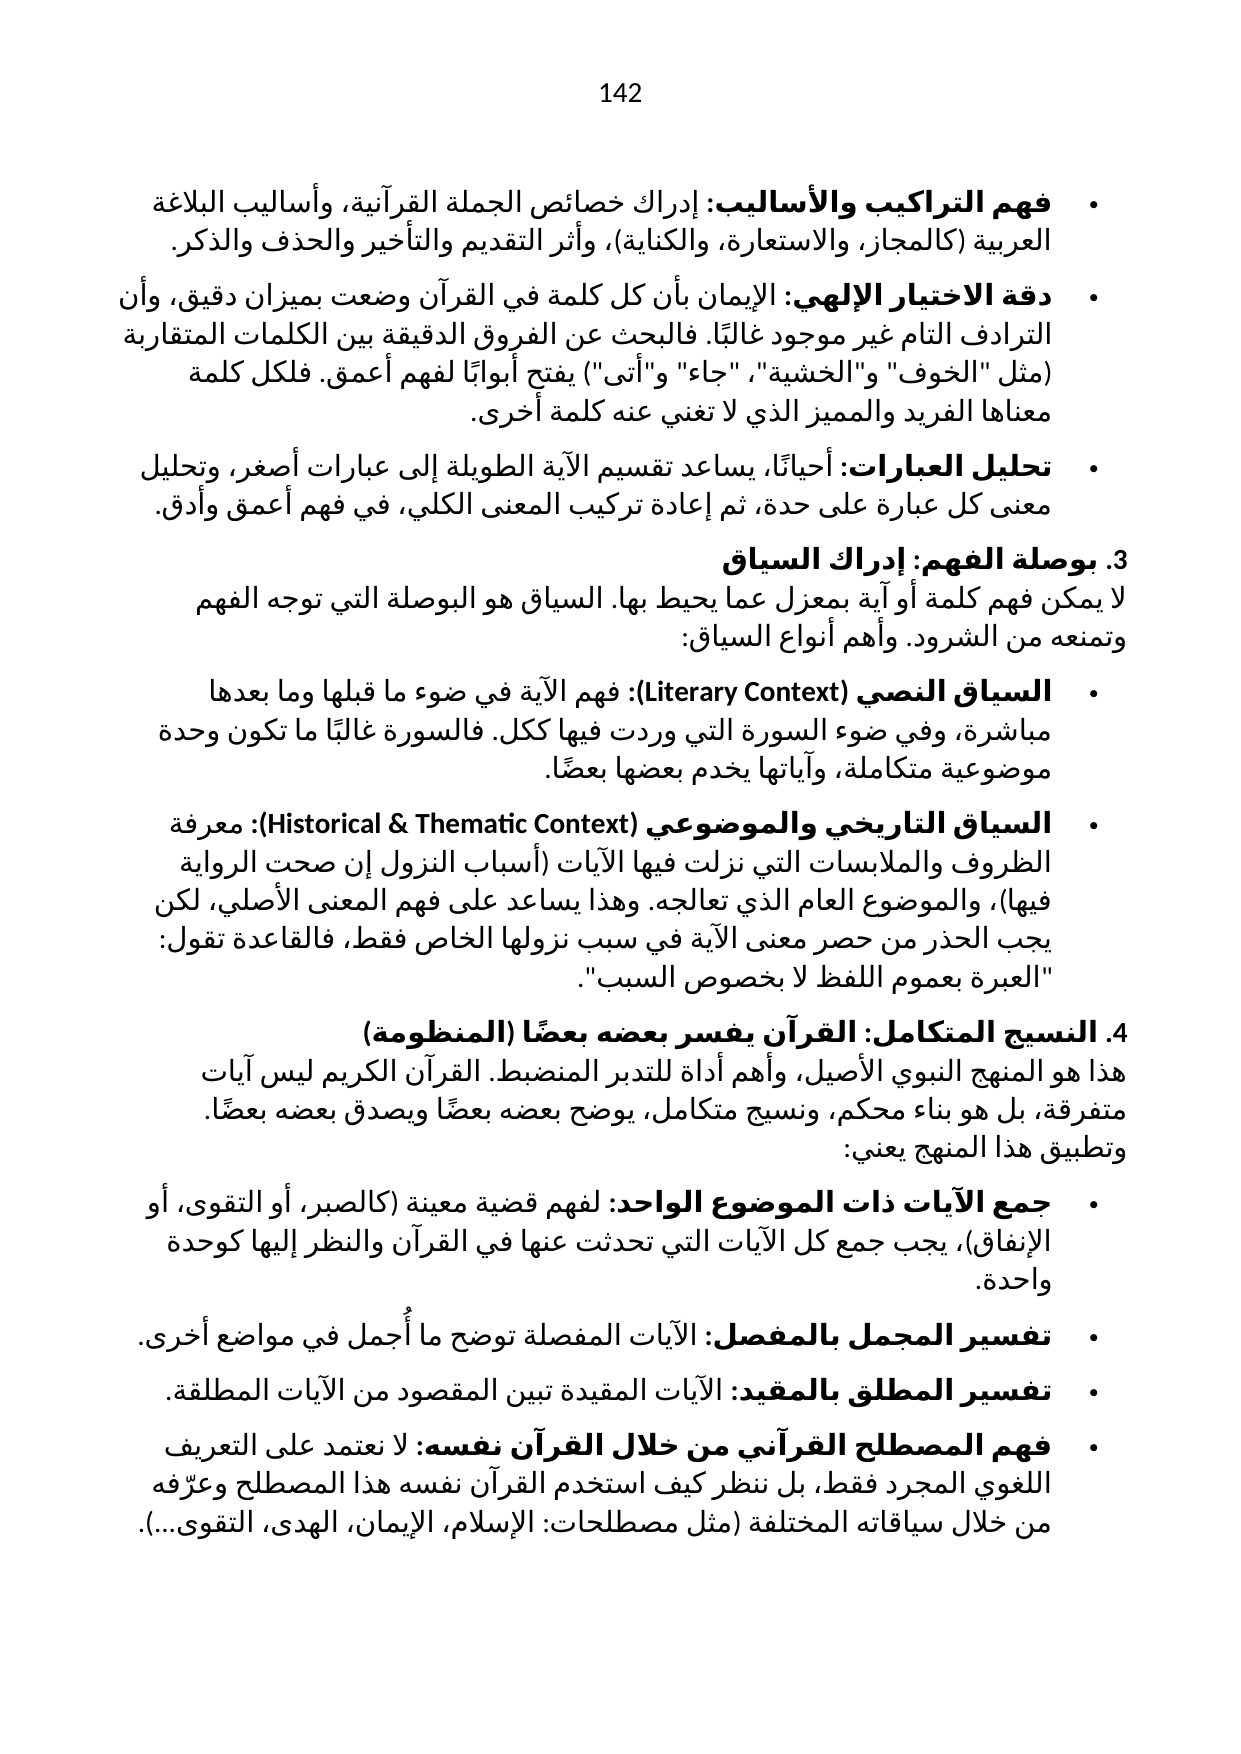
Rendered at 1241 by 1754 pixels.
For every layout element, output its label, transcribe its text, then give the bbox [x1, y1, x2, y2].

list فهم التراكيب والأساليب: إدراك خصائص الجملة القرآنية، وأساليب البلاغة العربية (كالمجاز، والاستعارة، والكناية)، وأثر التقديم والتأخير والحذف والذكر. [112, 184, 1090, 258]
list تفسير المجمل بالمفصل: الآيات المفصلة توضح ما أُجمل في مواضع أخرى. [112, 1317, 1090, 1352]
list تحليل العبارات: أحيانًا، يساعد تقسيم الآية الطويلة إلى عبارات أصغر، وتحليل معنى كل عبارة على حدة، ثم إعادة تركيب المعنى الكلي، في فهم أعمق وأدق. [112, 448, 1090, 522]
list السياق التاريخي والموضوعي (Historical & Thematic Context): معرفة الظروف والملابسات التي نزلت فيها الآيات (أسباب النزول إن صحت الرواية فيها)، والموضوع العام الذي تعالجه. وهذا يساعد على فهم المعنى الأصلي، لكن يجب الحذر من حصر معنى الآية في سبب نزولها الخاص فقط، فالقاعدة تقول: "العبرة بعموم اللفظ لا بخصوص السبب". [112, 805, 1090, 995]
list دقة الاختيار الإلهي: الإيمان بأن كل كلمة في القرآن وضعت بميزان دقيق، وأن الترادف التام غير موجود غالبًا. فالبحث عن الفروق الدقيقة بين الكلمات المتقاربة (مثل "الخوف" و"الخشية"، "جاء" و"أتى") يفتح أبوابًا لفهم أعمق. فلكل كلمة معناها الفريد والمميز الذي لا تغني عنه كلمة أخرى. [112, 277, 1090, 428]
list السياق النصي (Literary Context): فهم الآية في ضوء ما قبلها وما بعدها مباشرة، وفي ضوء السورة التي وردت فيها ككل. فالسورة غالبًا ما تكون وحدة موضوعية متكاملة، وآياتها يخدم بعضها بعضًا. [112, 673, 1090, 786]
text 4. النسيج المتكامل: القرآن يفسر بعضه بعضًا (المنظومة) هذا هو المنهج النبوي الأصيل، وأهم أداة للتدبر المنضبط. القرآن الكريم ليس آيات متفرقة، بل هو بناء محكم، ونسيج متكامل، يوضح بعضه بعضًا ويصدق بعضه بعضًا. وتطبيق هذا المنهج يعني: [112, 1014, 1128, 1165]
list فهم المصطلح القرآني من خلال القرآن نفسه: لا نعتمد على التعريف اللغوي المجرد فقط، بل ننظر كيف استخدم القرآن نفسه هذا المصطلح وعرّفه من خلال سياقاته المختلفة (مثل مصطلحات: الإسلام، الإيمان، الهدى، التقوى...). [112, 1427, 1090, 1539]
list تفسير المطلق بالمقيد: الآيات المقيدة تبين المقصود من الآيات المطلقة. [112, 1372, 1090, 1407]
list جمع الآيات ذات الموضوع الواحد: لفهم قضية معينة (كالصبر، أو التقوى، أو الإنفاق)، يجب جمع كل الآيات التي تحدثت عنها في القرآن والنظر إليها كوحدة واحدة. [112, 1184, 1090, 1297]
text 3. بوصلة الفهم: إدراك السياق لا يمكن فهم كلمة أو آية بمعزل عما يحيط بها. السياق هو البوصلة التي توجه الفهم وتمنعه من الشرود. وأهم أنواع السياق: [112, 541, 1128, 654]
